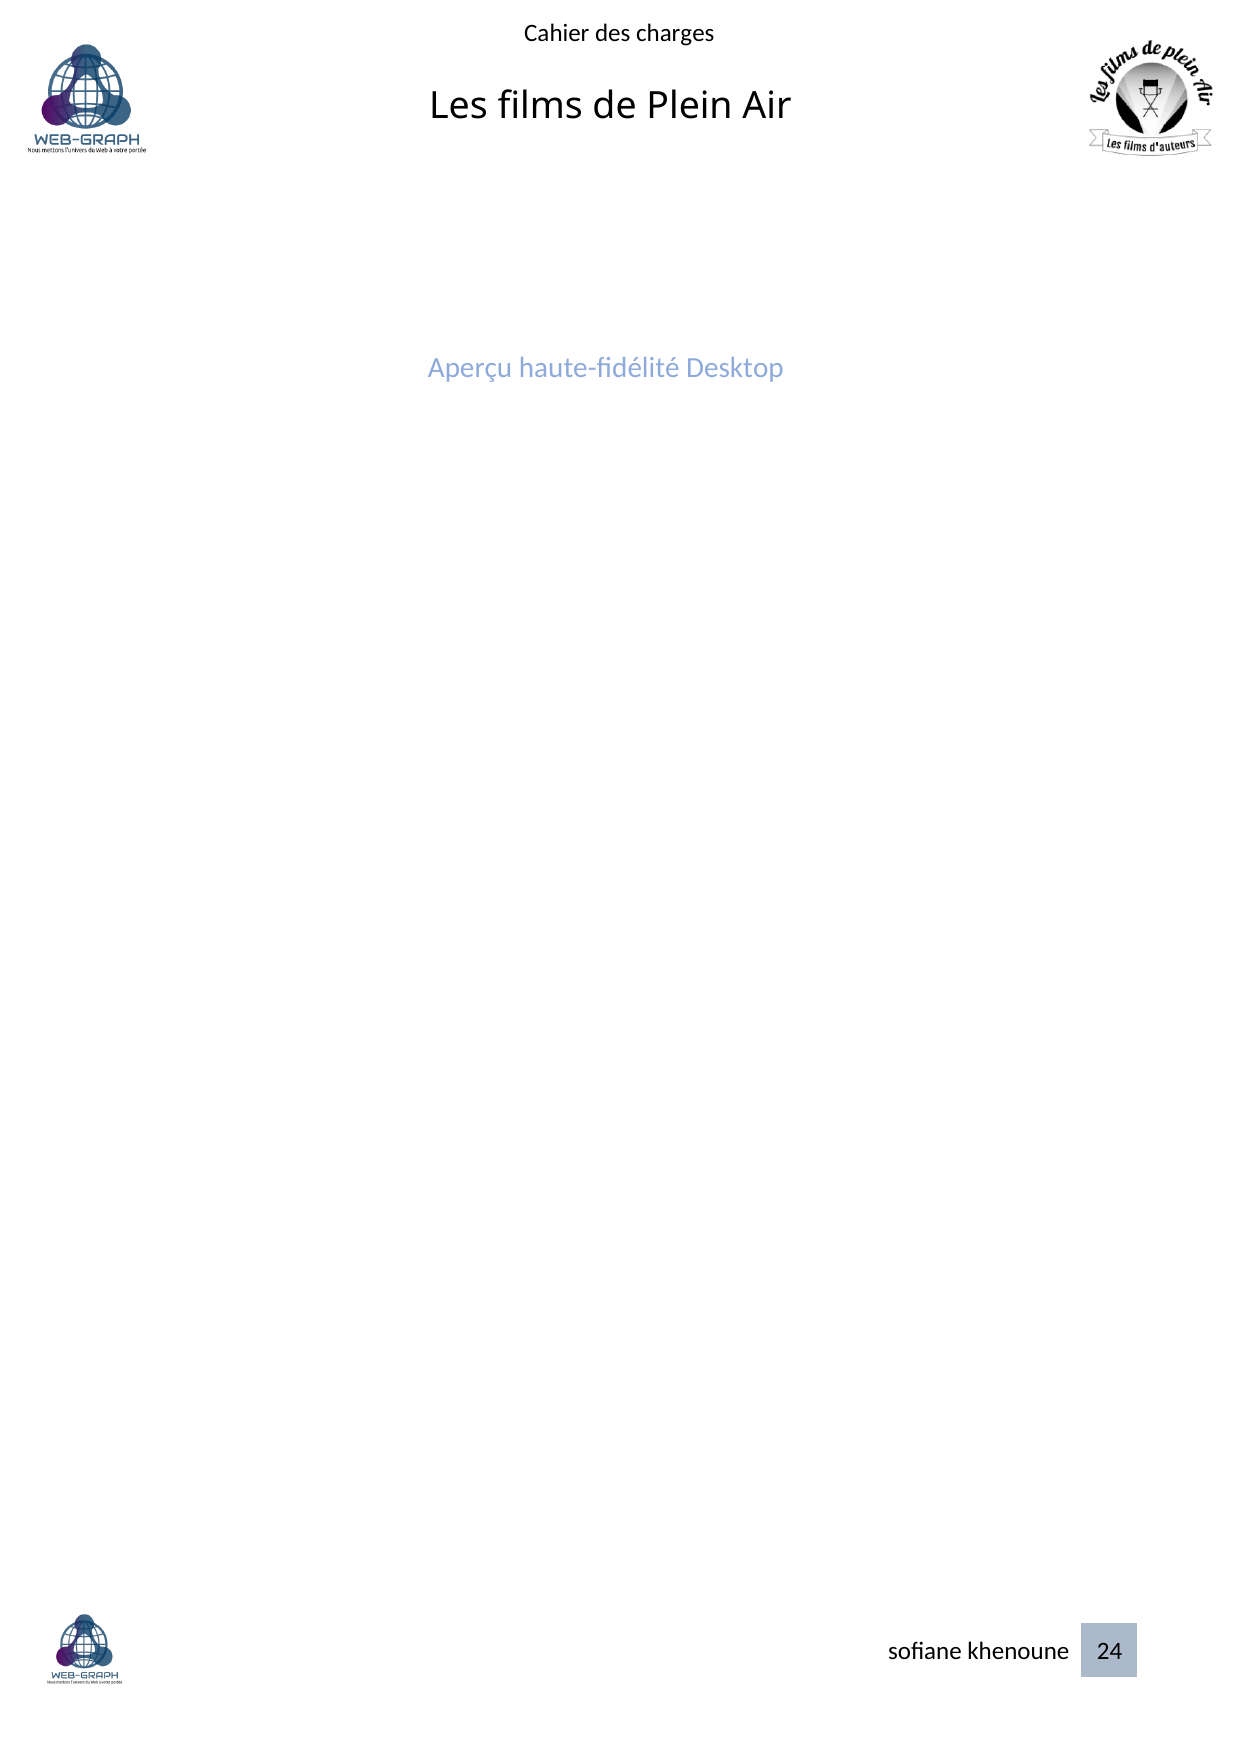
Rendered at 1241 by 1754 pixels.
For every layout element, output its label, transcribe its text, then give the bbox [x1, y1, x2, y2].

picture [21, 33, 152, 164]
picture [1082, 38, 1219, 157]
picture [43, 1607, 126, 1691]
text Aperçu haute-fidélité Desktop [74, 349, 1137, 384]
